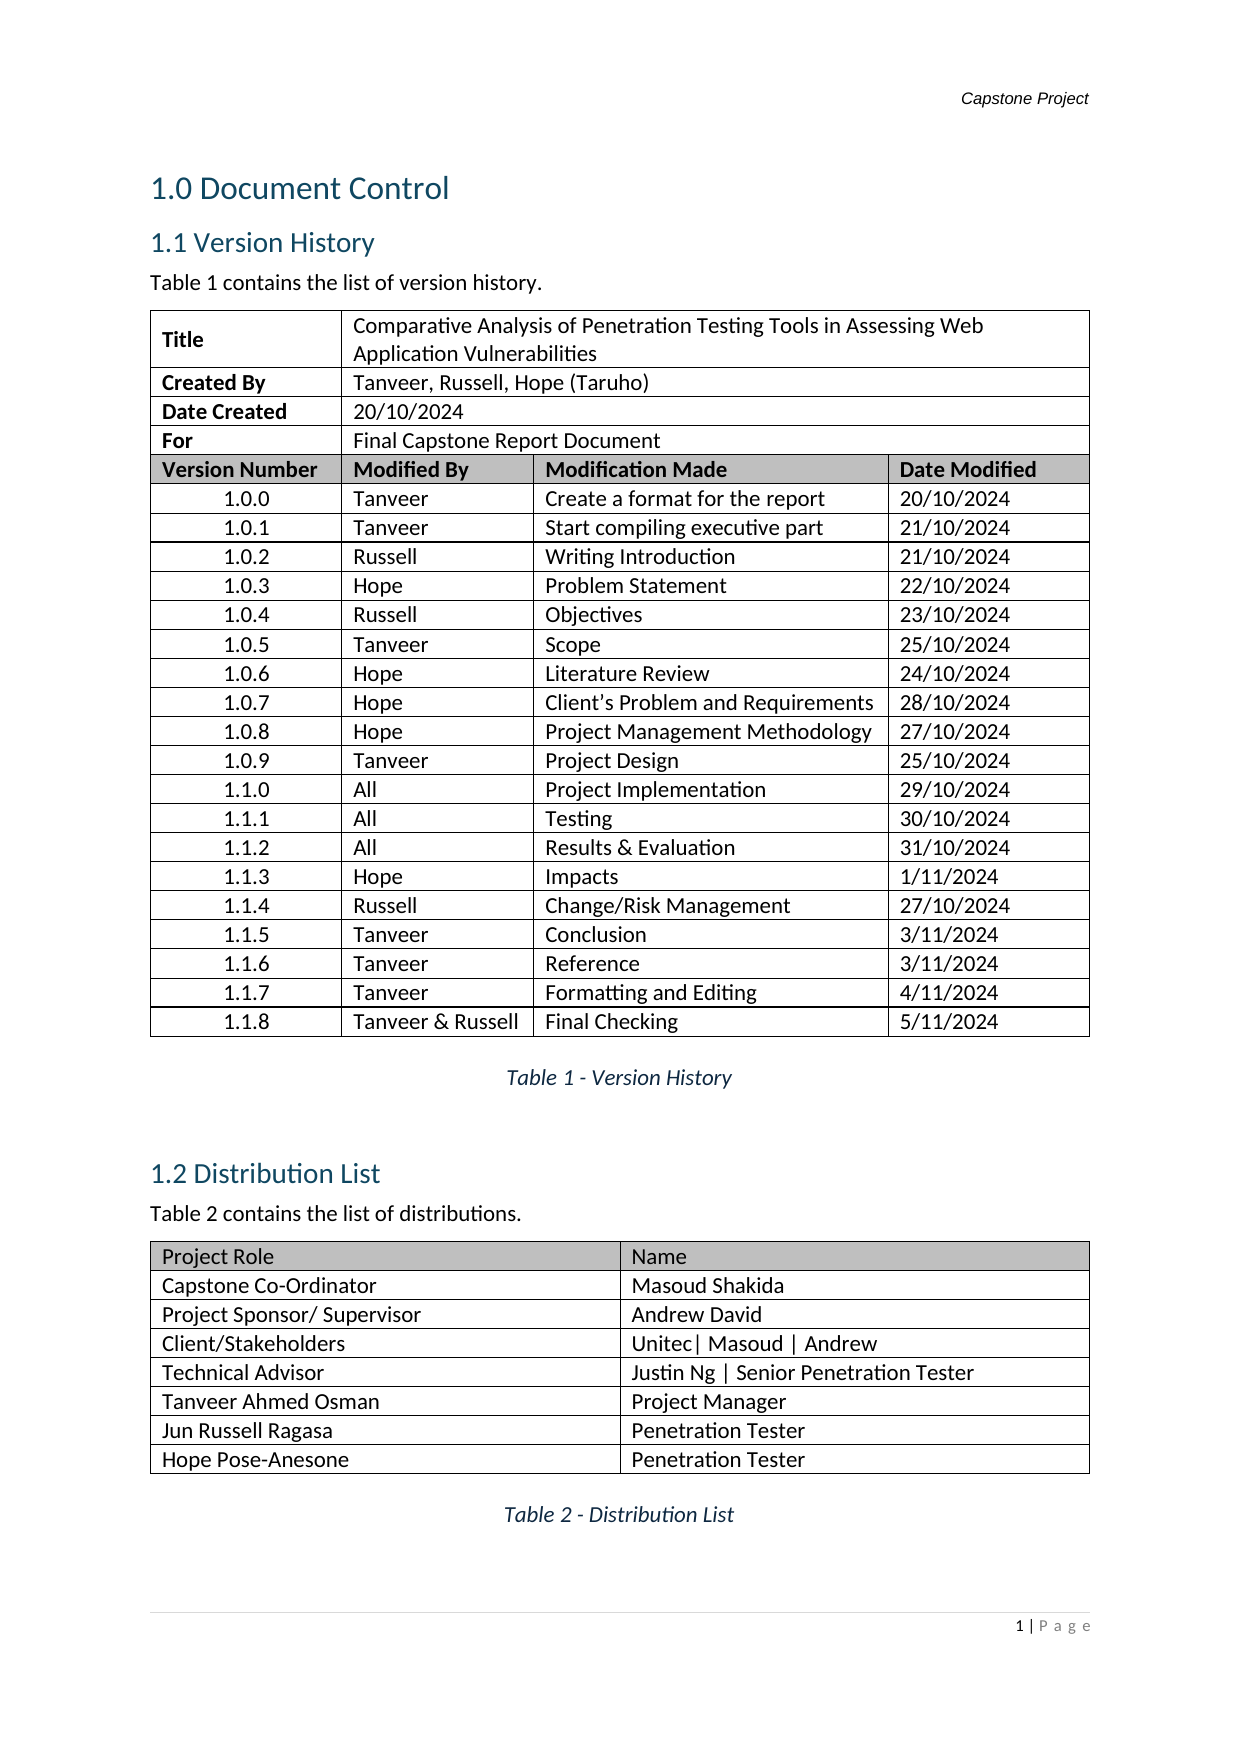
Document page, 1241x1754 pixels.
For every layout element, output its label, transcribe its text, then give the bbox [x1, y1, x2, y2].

table_cell Tanveer [342, 979, 533, 1006]
table_cell Tanveer [342, 949, 533, 977]
table_cell 1.1.2 [151, 833, 341, 861]
table_cell Tanveer [342, 514, 533, 541]
table_cell Objectives [534, 601, 888, 629]
table_cell 1/11/2024 [889, 862, 1089, 890]
table_cell 29/10/2024 [889, 775, 1089, 803]
table_cell 1.1.8 [151, 1008, 341, 1036]
table_cell Hope Pose-Anesone [151, 1445, 620, 1473]
table_cell Client’s Problem and Requirements [534, 688, 888, 716]
table_cell For [151, 426, 341, 454]
table_cell Created By [151, 368, 341, 396]
table_cell 1.0.8 [151, 717, 341, 745]
table_cell 1.1.4 [151, 891, 341, 919]
table_cell 20/10/2024 [889, 484, 1089, 512]
table_cell Final Checking [534, 1008, 888, 1036]
table_cell 1.0.6 [151, 659, 341, 687]
table_cell Justin Ng | Senior Penetration Tester [621, 1358, 1089, 1386]
table_header Title [151, 311, 341, 367]
table_cell Masoud Shakida [621, 1271, 1089, 1299]
table_cell Formatting and Editing [534, 979, 888, 1006]
table_cell Impacts [534, 862, 888, 890]
table_cell 1.1.1 [151, 804, 341, 832]
table_cell 1.0.2 [151, 543, 341, 571]
table_cell 21/10/2024 [889, 543, 1089, 571]
table_cell 1.0.9 [151, 746, 341, 774]
table_cell Project Design [534, 746, 888, 774]
table_cell Date Modified [889, 455, 1089, 483]
table_cell 1.0.7 [151, 688, 341, 716]
subtitle 1.2 Distribution List [150, 1155, 1090, 1190]
table_cell Date Created [151, 397, 341, 425]
table_cell Client/Stakeholders [151, 1329, 620, 1357]
subtitle 1.1 Version History [150, 224, 1090, 260]
table_cell Tanveer, Russell, Hope (Taruho) [342, 368, 1089, 396]
table_cell Tanveer [342, 630, 533, 658]
table_header Comparative Analysis of Penetration Testing Tools in Assessing Web Application Vulnerabilities [342, 311, 1089, 367]
text Table 2 - Distribution List [150, 1501, 1090, 1529]
table_cell 1.0.4 [151, 601, 341, 629]
table_cell 23/10/2024 [889, 601, 1089, 629]
table_cell 21/10/2024 [889, 514, 1089, 541]
table_cell Version Number [151, 455, 341, 483]
text Table 2 contains the list of distributions. [150, 1199, 1090, 1227]
text Table 1 contains the list of version history. [150, 268, 1090, 296]
table_cell Start compiling executive part [534, 514, 888, 541]
table_cell 25/10/2024 [889, 630, 1089, 658]
table_cell Hope [342, 862, 533, 890]
table_cell Problem Statement [534, 572, 888, 599]
table_cell Hope [342, 659, 533, 687]
table_cell 27/10/2024 [889, 717, 1089, 745]
table_cell All [342, 804, 533, 832]
table_cell 31/10/2024 [889, 833, 1089, 861]
table_cell Tanveer [342, 484, 533, 512]
table_cell Testing [534, 804, 888, 832]
table_cell Writing Introduction [534, 543, 888, 571]
table_cell Literature Review [534, 659, 888, 687]
table_cell Russell [342, 601, 533, 629]
table_cell 1.1.5 [151, 920, 341, 948]
table_cell 1.1.7 [151, 979, 341, 1006]
table_cell 22/10/2024 [889, 572, 1089, 599]
table_cell Russell [342, 543, 533, 571]
table_cell 24/10/2024 [889, 659, 1089, 687]
table_cell 1.1.3 [151, 862, 341, 890]
table_cell All [342, 833, 533, 861]
table_cell 1.0.1 [151, 514, 341, 541]
table_header Project Role [151, 1242, 620, 1270]
table_cell Reference [534, 949, 888, 977]
table_cell 3/11/2024 [889, 920, 1089, 948]
table_cell 27/10/2024 [889, 891, 1089, 919]
table_cell 20/10/2024 [342, 397, 1089, 425]
table_cell Tanveer [342, 920, 533, 948]
table_cell Project Manager [621, 1387, 1089, 1415]
table_cell 1.1.6 [151, 949, 341, 977]
table_cell Hope [342, 688, 533, 716]
table_cell 30/10/2024 [889, 804, 1089, 832]
table_cell Change/Risk Management [534, 891, 888, 919]
table_cell Conclusion [534, 920, 888, 948]
table_cell Hope [342, 717, 533, 745]
table_cell Modified By [342, 455, 533, 483]
table_cell Tanveer & Russell [342, 1008, 533, 1036]
table_cell Project Implementation [534, 775, 888, 803]
table_cell Jun Russell Ragasa [151, 1416, 620, 1444]
table_cell Andrew David [621, 1300, 1089, 1328]
text Table 1 - Version History [150, 1063, 1090, 1091]
subtitle 1.0 Document Control [150, 167, 1090, 207]
table_cell Capstone Co-Ordinator [151, 1271, 620, 1299]
table_cell Scope [534, 630, 888, 658]
table_cell 1.1.0 [151, 775, 341, 803]
table_cell 25/10/2024 [889, 746, 1089, 774]
table_cell 5/11/2024 [889, 1008, 1089, 1036]
table_cell 4/11/2024 [889, 979, 1089, 1006]
table_cell 3/11/2024 [889, 949, 1089, 977]
table_cell Modification Made [534, 455, 888, 483]
table_cell Results & Evaluation [534, 833, 888, 861]
table_cell Penetration Tester [621, 1445, 1089, 1473]
table_cell Penetration Tester [621, 1416, 1089, 1444]
table_cell Project Management Methodology [534, 717, 888, 745]
table_cell 1.0.3 [151, 572, 341, 599]
table_cell 1.0.5 [151, 630, 341, 658]
table_cell Russell [342, 891, 533, 919]
table_cell Tanveer [342, 746, 533, 774]
table_cell All [342, 775, 533, 803]
table_cell Tanveer Ahmed Osman [151, 1387, 620, 1415]
table_cell Project Sponsor/ Supervisor [151, 1300, 620, 1328]
table_cell Unitec| Masoud | Andrew [621, 1329, 1089, 1357]
table_cell 1.0.0 [151, 484, 341, 512]
table_cell Final Capstone Report Document [342, 426, 1089, 454]
table_cell Create a format for the report [534, 484, 888, 512]
table_cell 28/10/2024 [889, 688, 1089, 716]
table_header Name [621, 1242, 1089, 1270]
table_cell Technical Advisor [151, 1358, 620, 1386]
table_cell Hope [342, 572, 533, 599]
